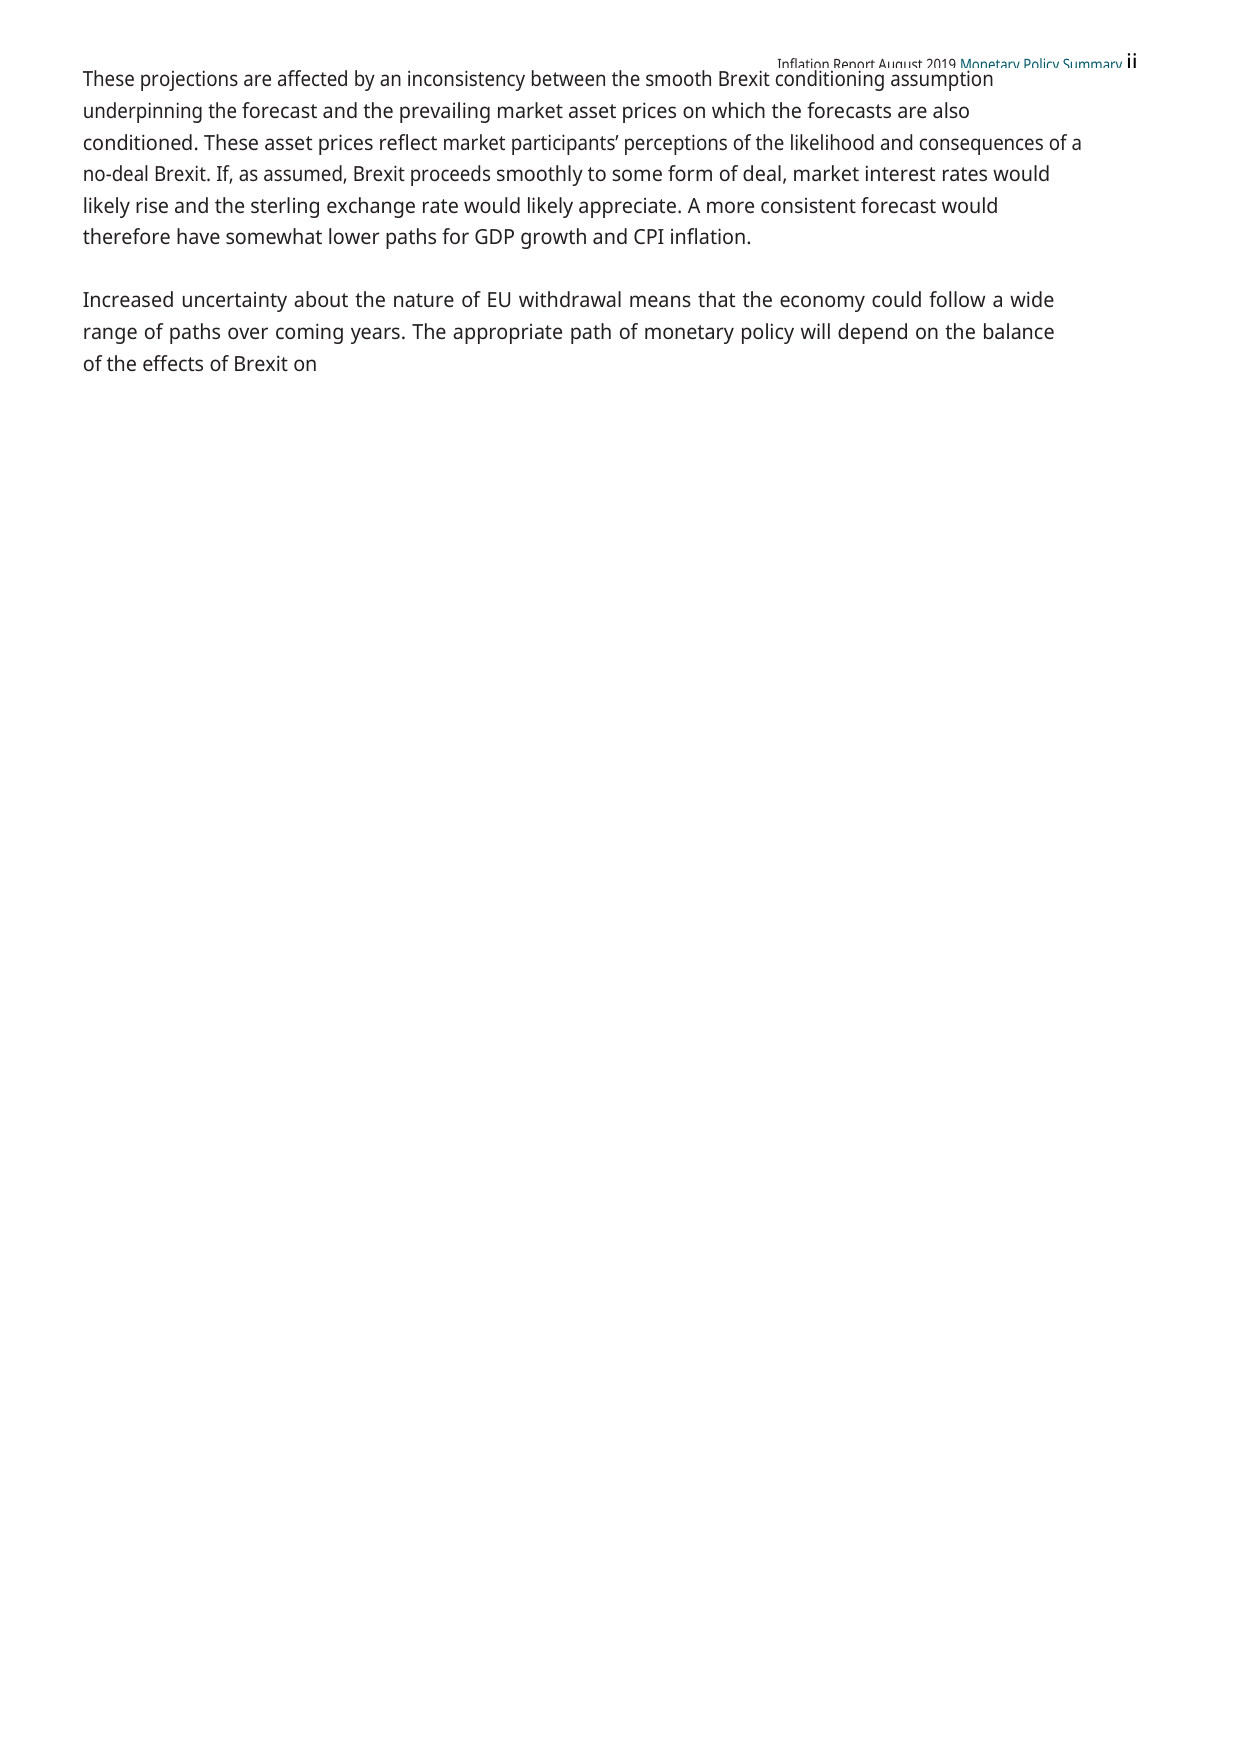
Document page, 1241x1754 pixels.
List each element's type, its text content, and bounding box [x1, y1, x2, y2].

text These projections are affected by an inconsistency between the smooth Brexit conditioning assumption underpinning the forecast and the prevailing market asset prices on which the forecasts are also conditioned. These asset prices reflect market participants’ perceptions of the likelihood and consequences of a no-deal Brexit. If, as assumed, Brexit proceeds smoothly to some form of deal, market interest rates would likely rise and the sterling exchange rate would likely appreciate. A more consistent forecast would therefore have somewhat lower paths for GDP growth and CPI inflation. [83, 64, 1084, 251]
text Increased uncertainty about the nature of EU withdrawal means that the economy could follow a wide range of paths over coming years. The appropriate path of monetary policy will depend on the balance of the effects of Brexit on [83, 286, 1054, 377]
